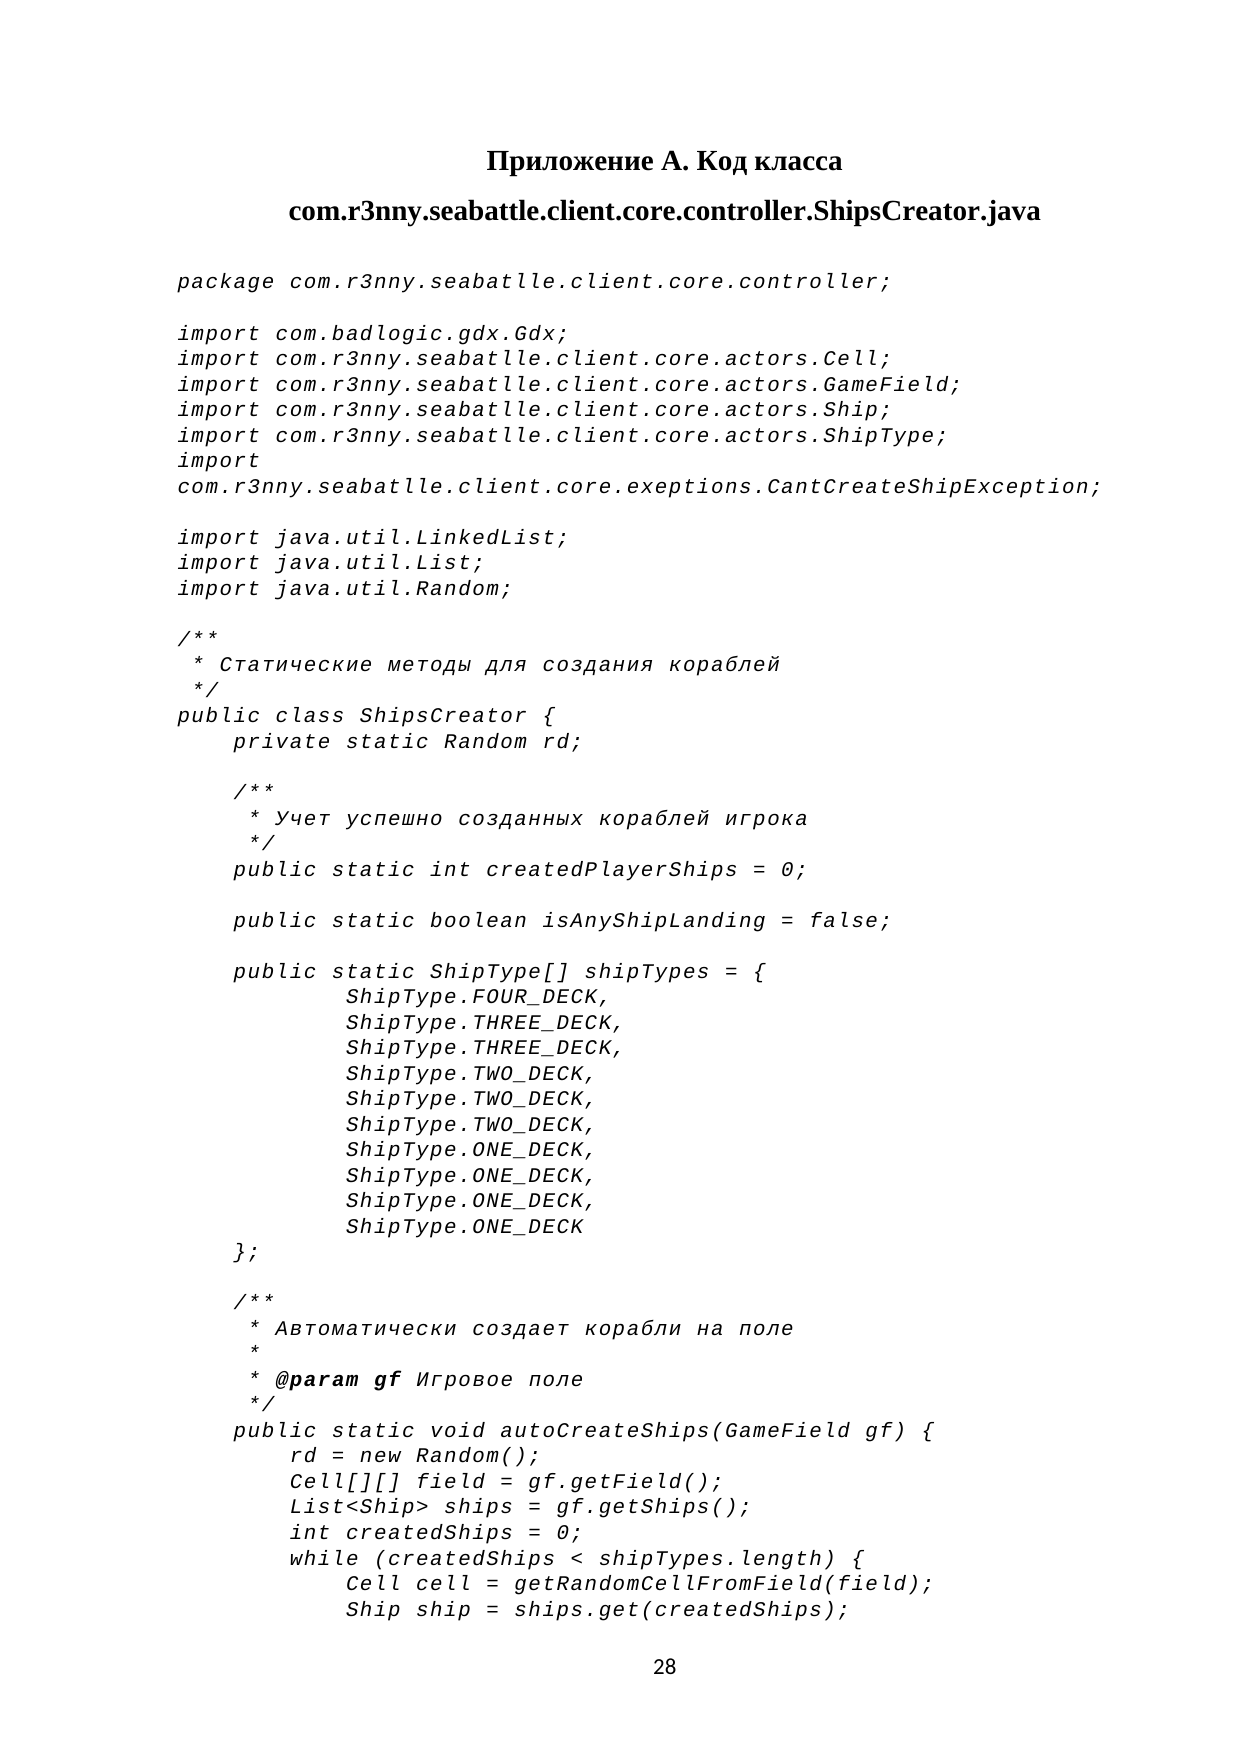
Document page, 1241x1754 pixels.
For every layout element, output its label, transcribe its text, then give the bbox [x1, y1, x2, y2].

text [177, 244, 1152, 1622]
subtitle Приложение А. Код класса com.r3nny.seabattle.client.core.controller.ShipsCreator.java [177, 143, 1152, 227]
